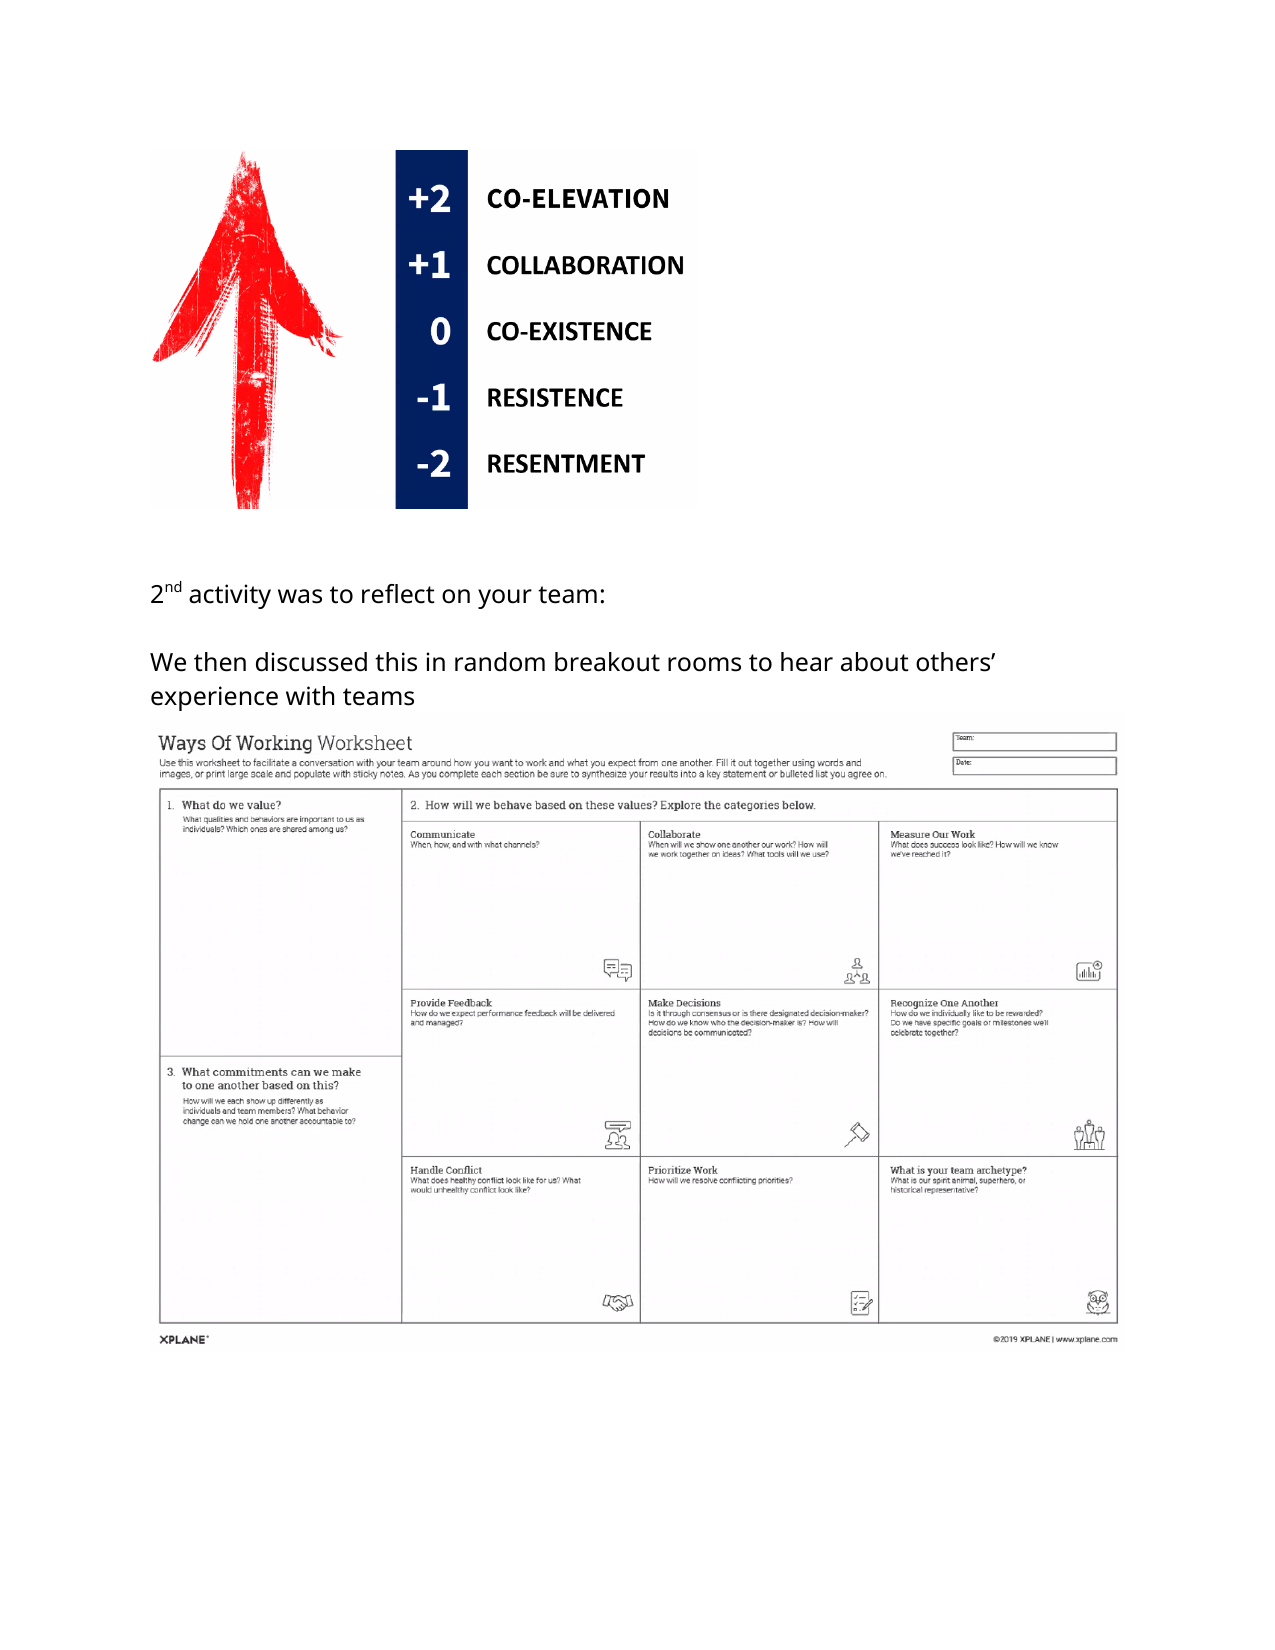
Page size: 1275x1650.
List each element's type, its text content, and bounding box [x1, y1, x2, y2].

picture [150, 712, 1125, 1353]
picture [150, 150, 698, 509]
text We then discussed this in random breakout rooms to hear about others’ experience with teams [150, 645, 1125, 712]
text 2nd activity was to reflect on your team: [150, 577, 1125, 611]
